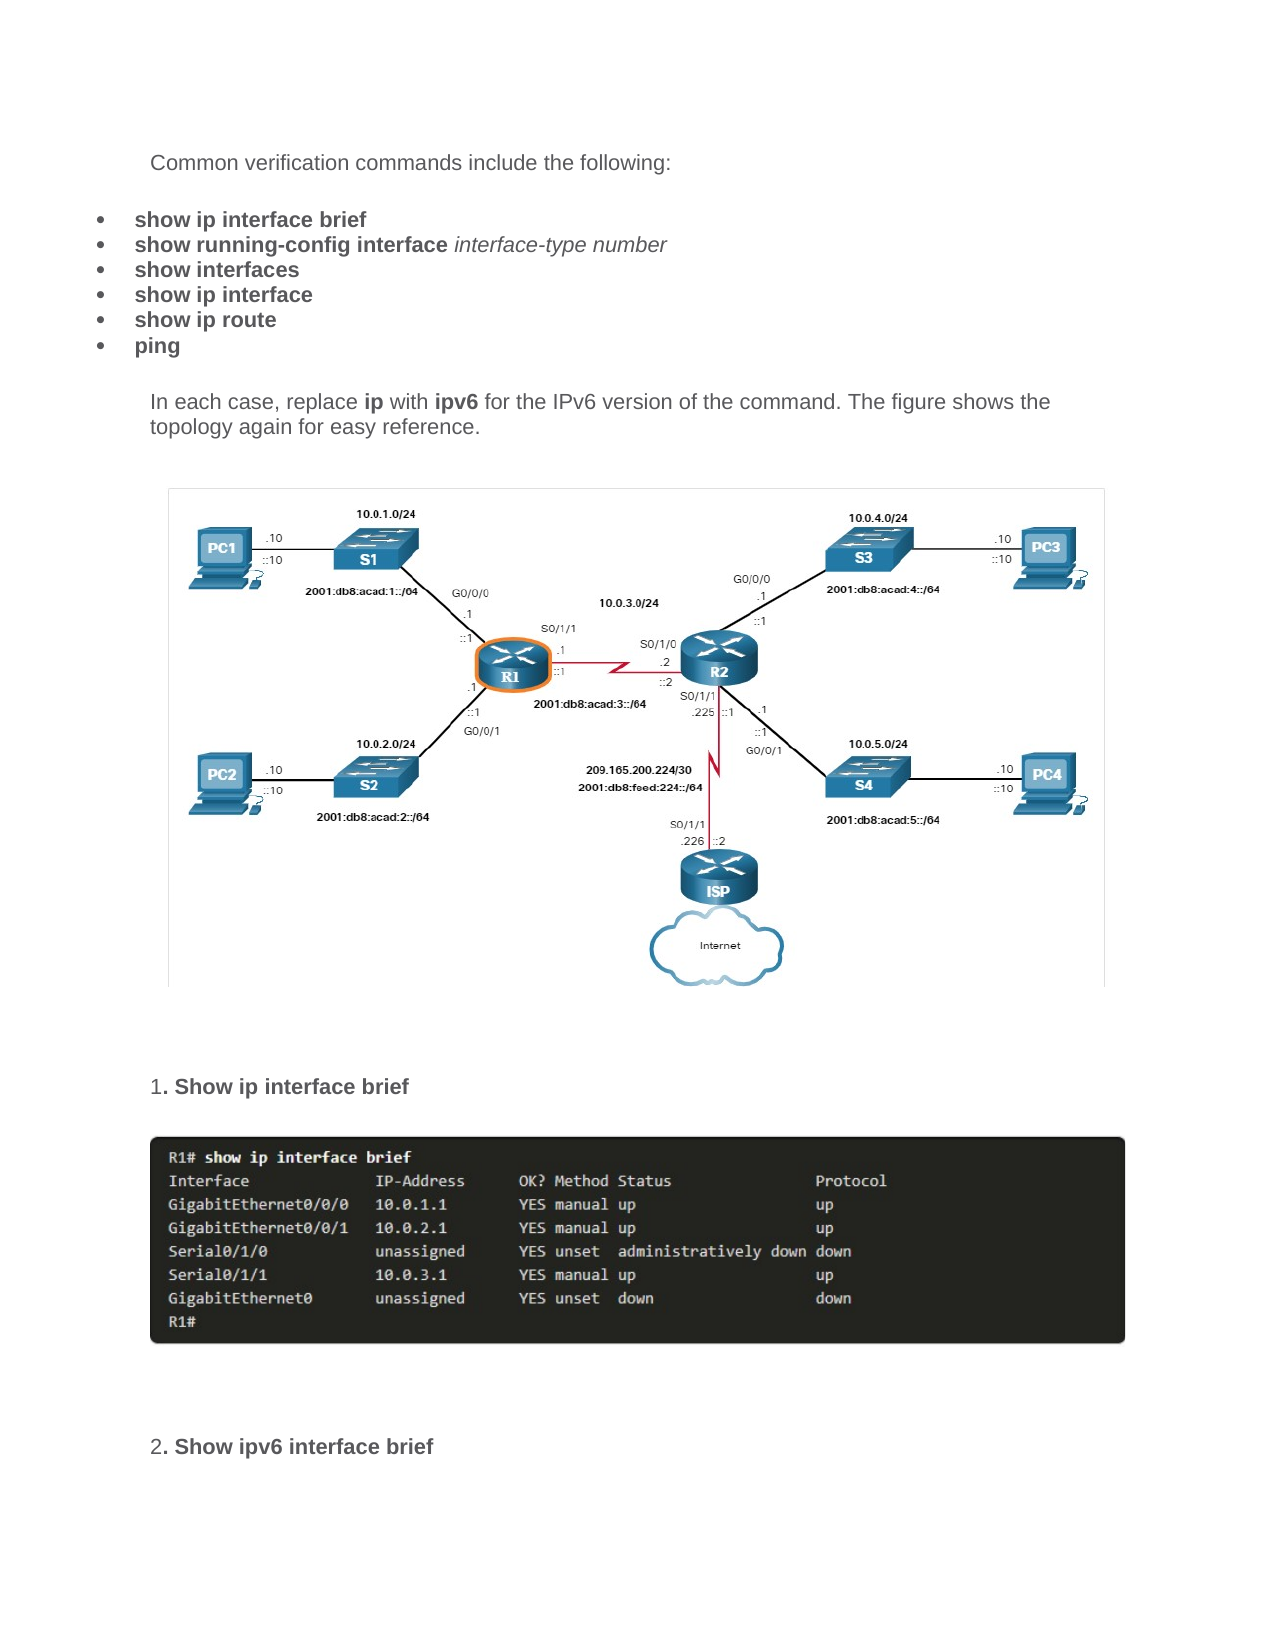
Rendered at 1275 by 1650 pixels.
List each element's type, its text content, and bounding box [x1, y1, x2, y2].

picture [150, 1130, 1125, 1347]
text In each case, replace ip with ipv6 for the IPv6 version of the command. The figure shows the topology again for easy reference. [150, 389, 1125, 439]
text Common verification commands include the following: [150, 150, 1125, 175]
text 1. Show ip interface brief [150, 1074, 1125, 1099]
list show ip interface [97, 282, 1125, 307]
list show ip interface brief [97, 206, 1125, 232]
list show ip route [97, 307, 1125, 332]
picture [150, 470, 1125, 987]
list show interfaces [97, 257, 1125, 282]
list show running-config interface interface-type number [97, 232, 1125, 257]
text 2. Show ipv6 interface brief [150, 1434, 1125, 1459]
list ping [97, 332, 1125, 358]
